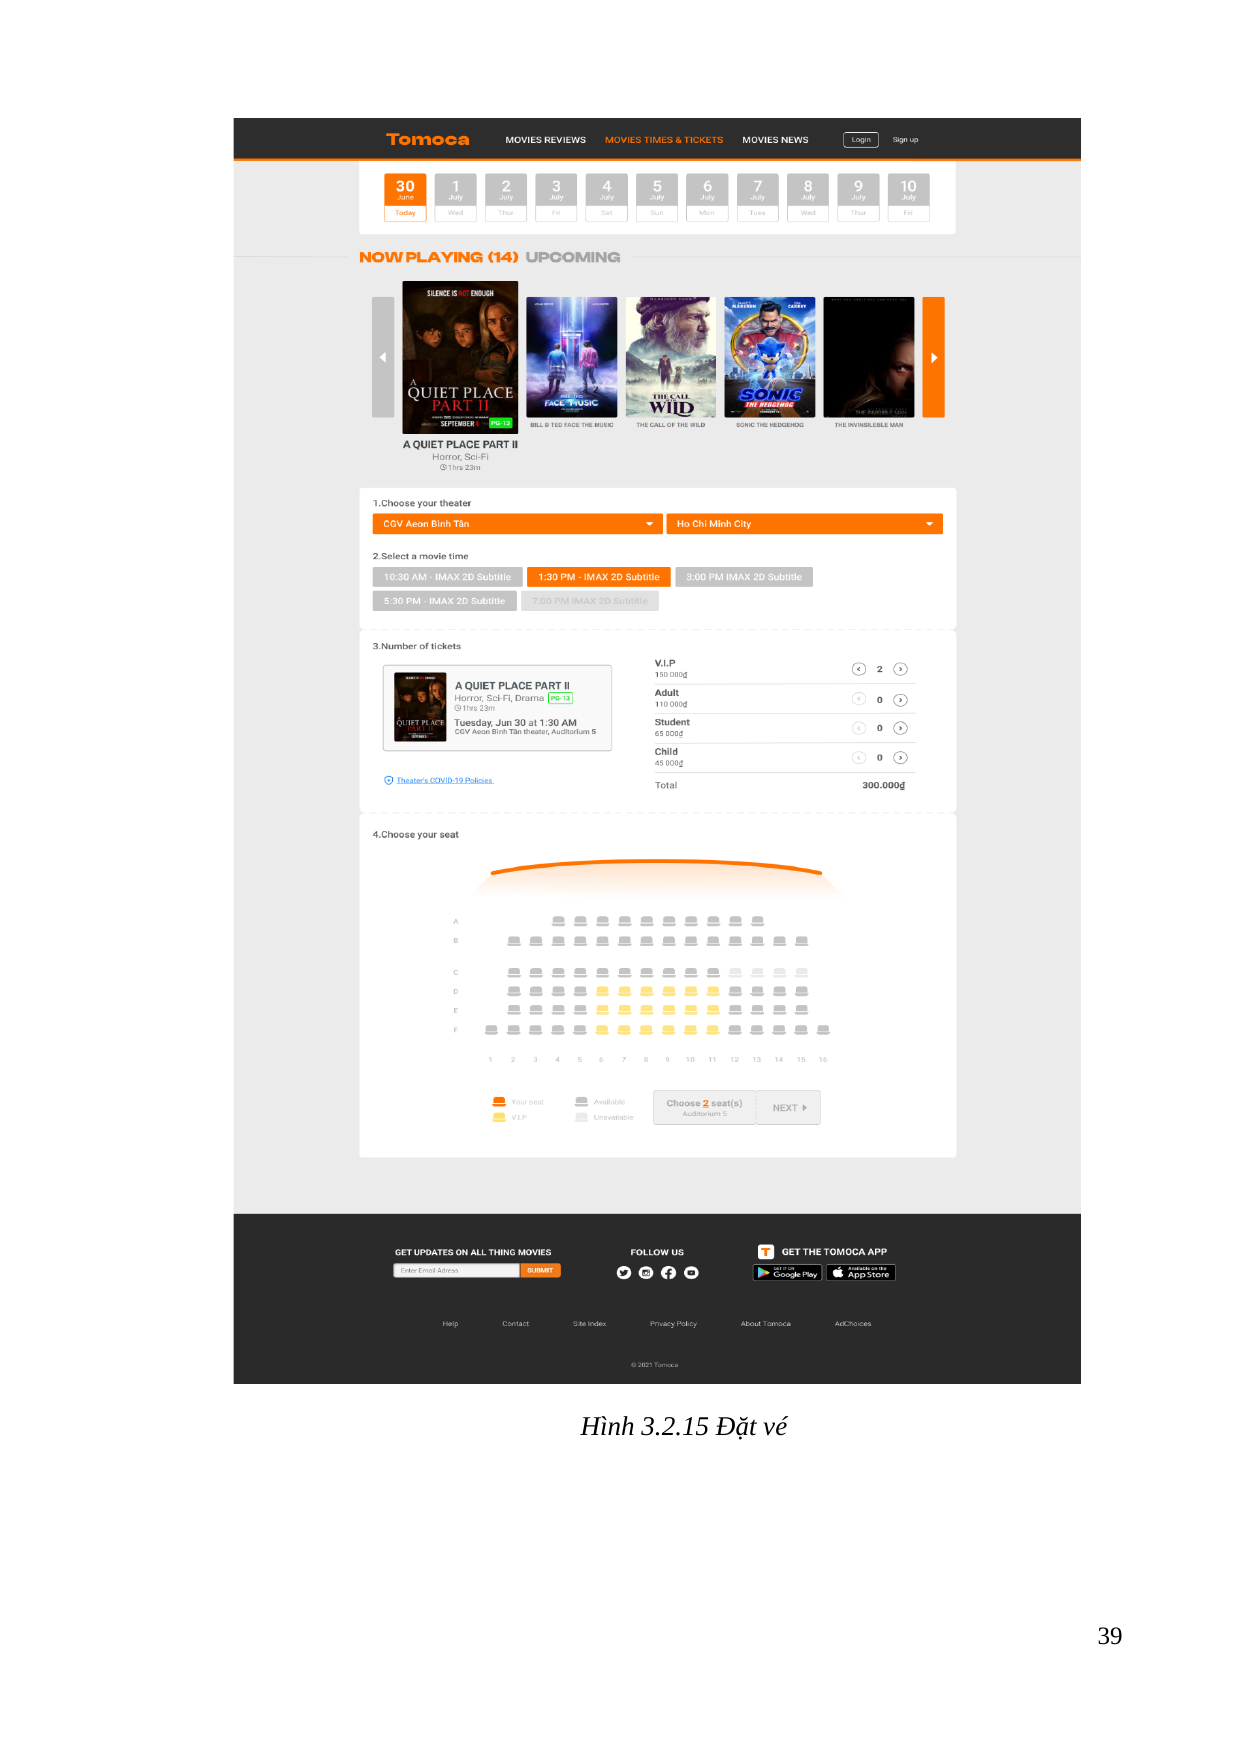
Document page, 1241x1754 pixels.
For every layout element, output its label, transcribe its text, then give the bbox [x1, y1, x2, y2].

picture [233, 118, 1081, 1384]
text Hình 3.2.15 Đặt vé [177, 1410, 1122, 1441]
